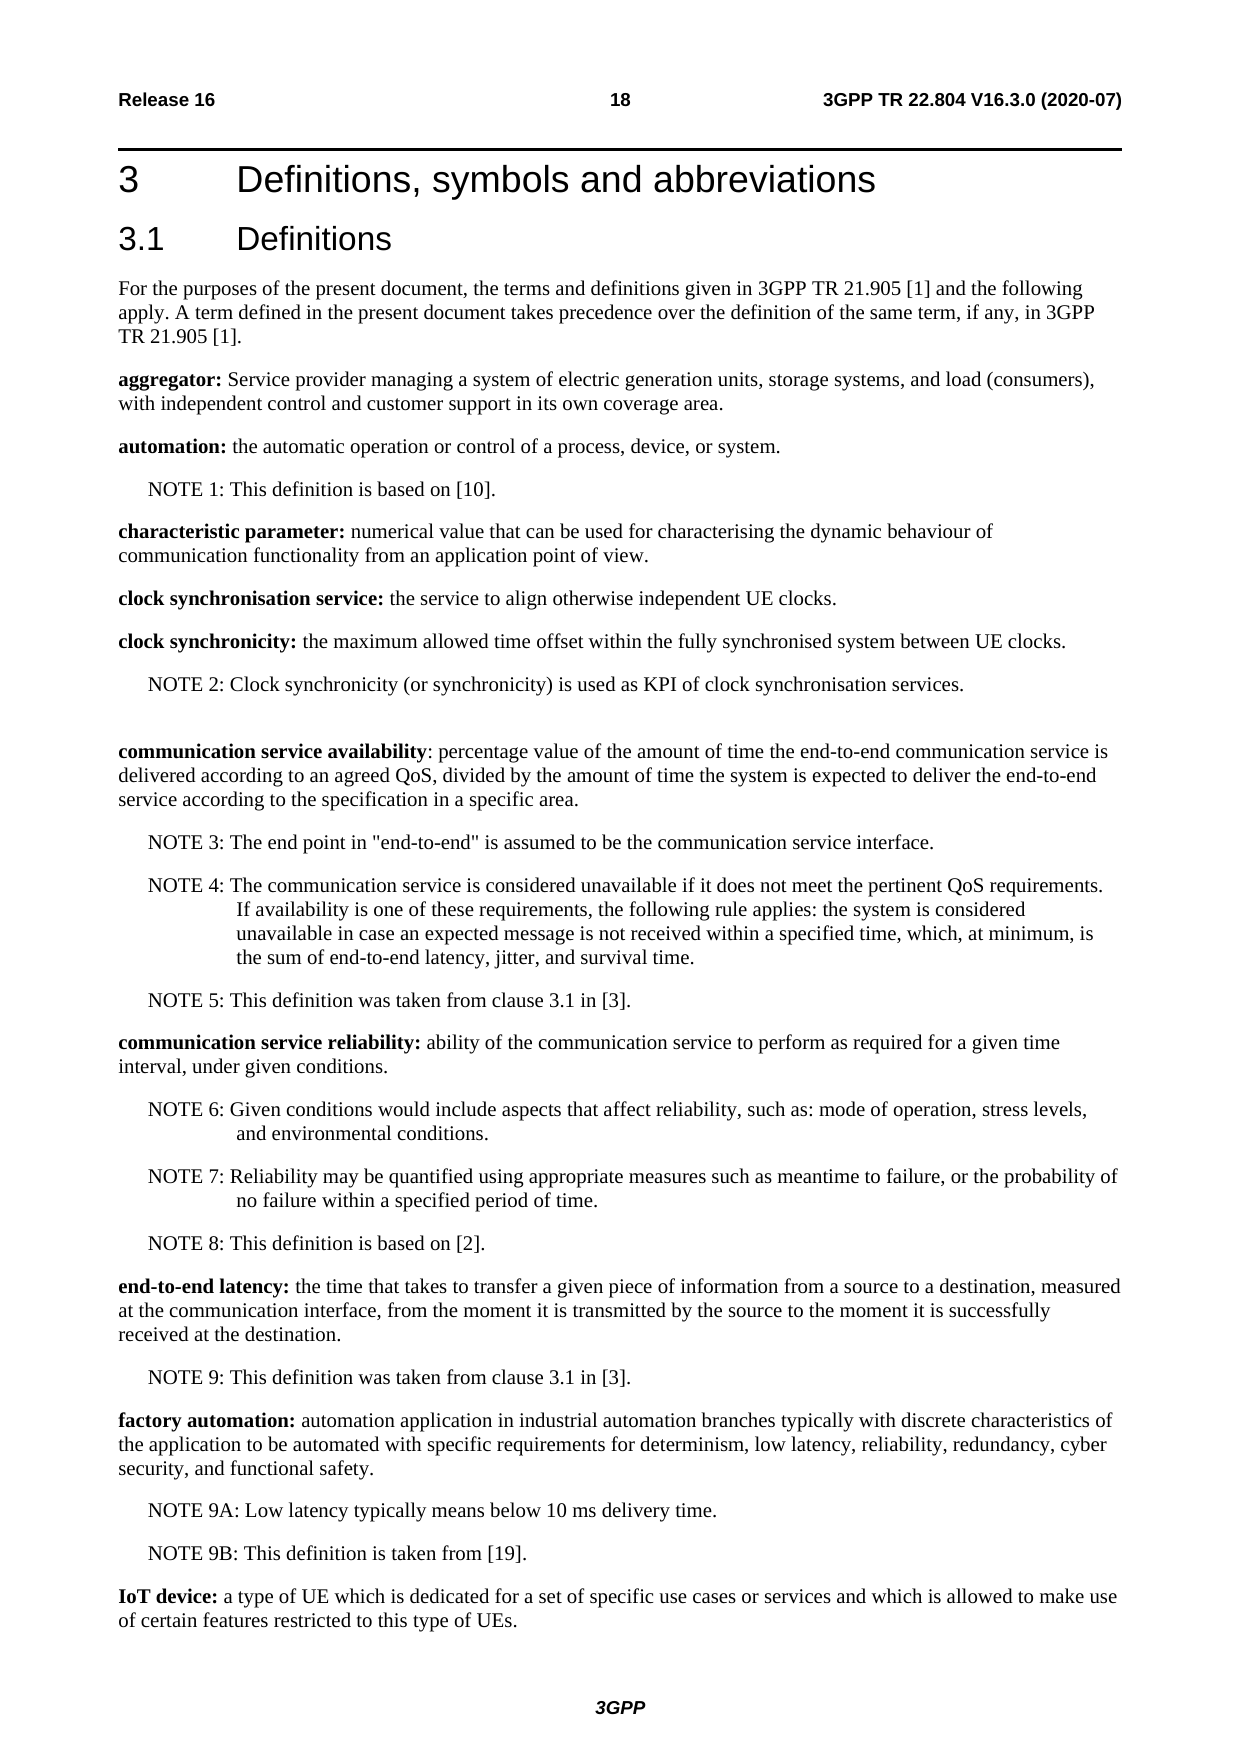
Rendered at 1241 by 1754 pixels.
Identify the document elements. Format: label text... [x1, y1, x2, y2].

text NOTE 3: The end point in "end-to-end" is assumed to be the communication service interface. [148, 830, 1122, 854]
text characteristic parameter: numerical value that can be used for characterising the dynamic behaviour of communication functionality from an application point of view. [118, 519, 1122, 567]
text end-to-end latency: the time that takes to transfer a given piece of information from a source to a destination, measured at the communication interface, from the moment it is transmitted by the source to the moment it is successfully received at the destination. [118, 1274, 1122, 1346]
text automation: the automatic operation or control of a process, device, or system. [118, 434, 1122, 458]
text aggregator: Service provider managing a system of electric generation units, storage systems, and load (consumers), with independent control and customer support in its own coverage area. [118, 367, 1122, 415]
text NOTE 9B: This definition is taken from [19]. [148, 1541, 1122, 1565]
text NOTE 4: The communication service is considered unavailable if it does not meet the pertinent QoS requirements. If availability is one of these requirements, the following rule applies: the system is considered unavailable in case an expected message is not received within a specified time, which, at minimum, is the sum of end-to-end latency, jitter, and survival time. [148, 872, 1122, 969]
text NOTE 1: This definition is based on [10]. [148, 477, 1122, 501]
subtitle 3.1 Definitions [118, 219, 1122, 257]
text For the purposes of the present document, the terms and definitions given in 3GPP TR 21.905 [1] and the following apply. A term defined in the present document takes precedence over the definition of the same term, if any, in 3GPP TR 21.905 [1]. [118, 276, 1122, 348]
text communication service reliability: ability of the communication service to perform as required for a given time interval, under given conditions. [118, 1030, 1122, 1078]
text IoT device: a type of UE which is dedicated for a set of specific use cases or services and which is allowed to make use of certain features restricted to this type of UEs. [118, 1584, 1122, 1632]
text NOTE 2: Clock synchronicity (or synchronicity) is used as KPI of clock synchronisation services. [148, 672, 1122, 696]
text NOTE 6: Given conditions would include aspects that affect reliability, such as: mode of operation, stress levels, and environmental conditions. [148, 1097, 1122, 1145]
text NOTE 9: This definition was taken from clause 3.1 in [3]. [148, 1365, 1122, 1389]
text clock synchronisation service: the service to align otherwise independent UE clocks. [118, 586, 1122, 610]
text NOTE 8: This definition is based on [2]. [148, 1231, 1122, 1255]
subtitle 3 Definitions, symbols and abbreviations [118, 151, 1122, 200]
text NOTE 7: Reliability may be quantified using appropriate measures such as meantime to failure, or the probability of no failure within a specified period of time. [148, 1164, 1122, 1212]
text communication service availability: percentage value of the amount of time the end-to-end communication service is delivered according to an agreed QoS, divided by the amount of time the system is expected to deliver the end-to-end service according to the specification in a specific area. [118, 739, 1122, 811]
text clock synchronicity: the maximum allowed time offset within the fully synchronised system between UE clocks. [118, 629, 1122, 653]
text factory automation: automation application in industrial automation branches typically with discrete characteristics of the application to be automated with specific requirements for determinism, low latency, reliability, redundancy, cyber security, and functional safety. [118, 1407, 1122, 1480]
text NOTE 9A: Low latency typically means below 10 ms delivery time. [148, 1498, 1122, 1522]
text NOTE 5: This definition was taken from clause 3.1 in [3]. [148, 987, 1122, 1012]
